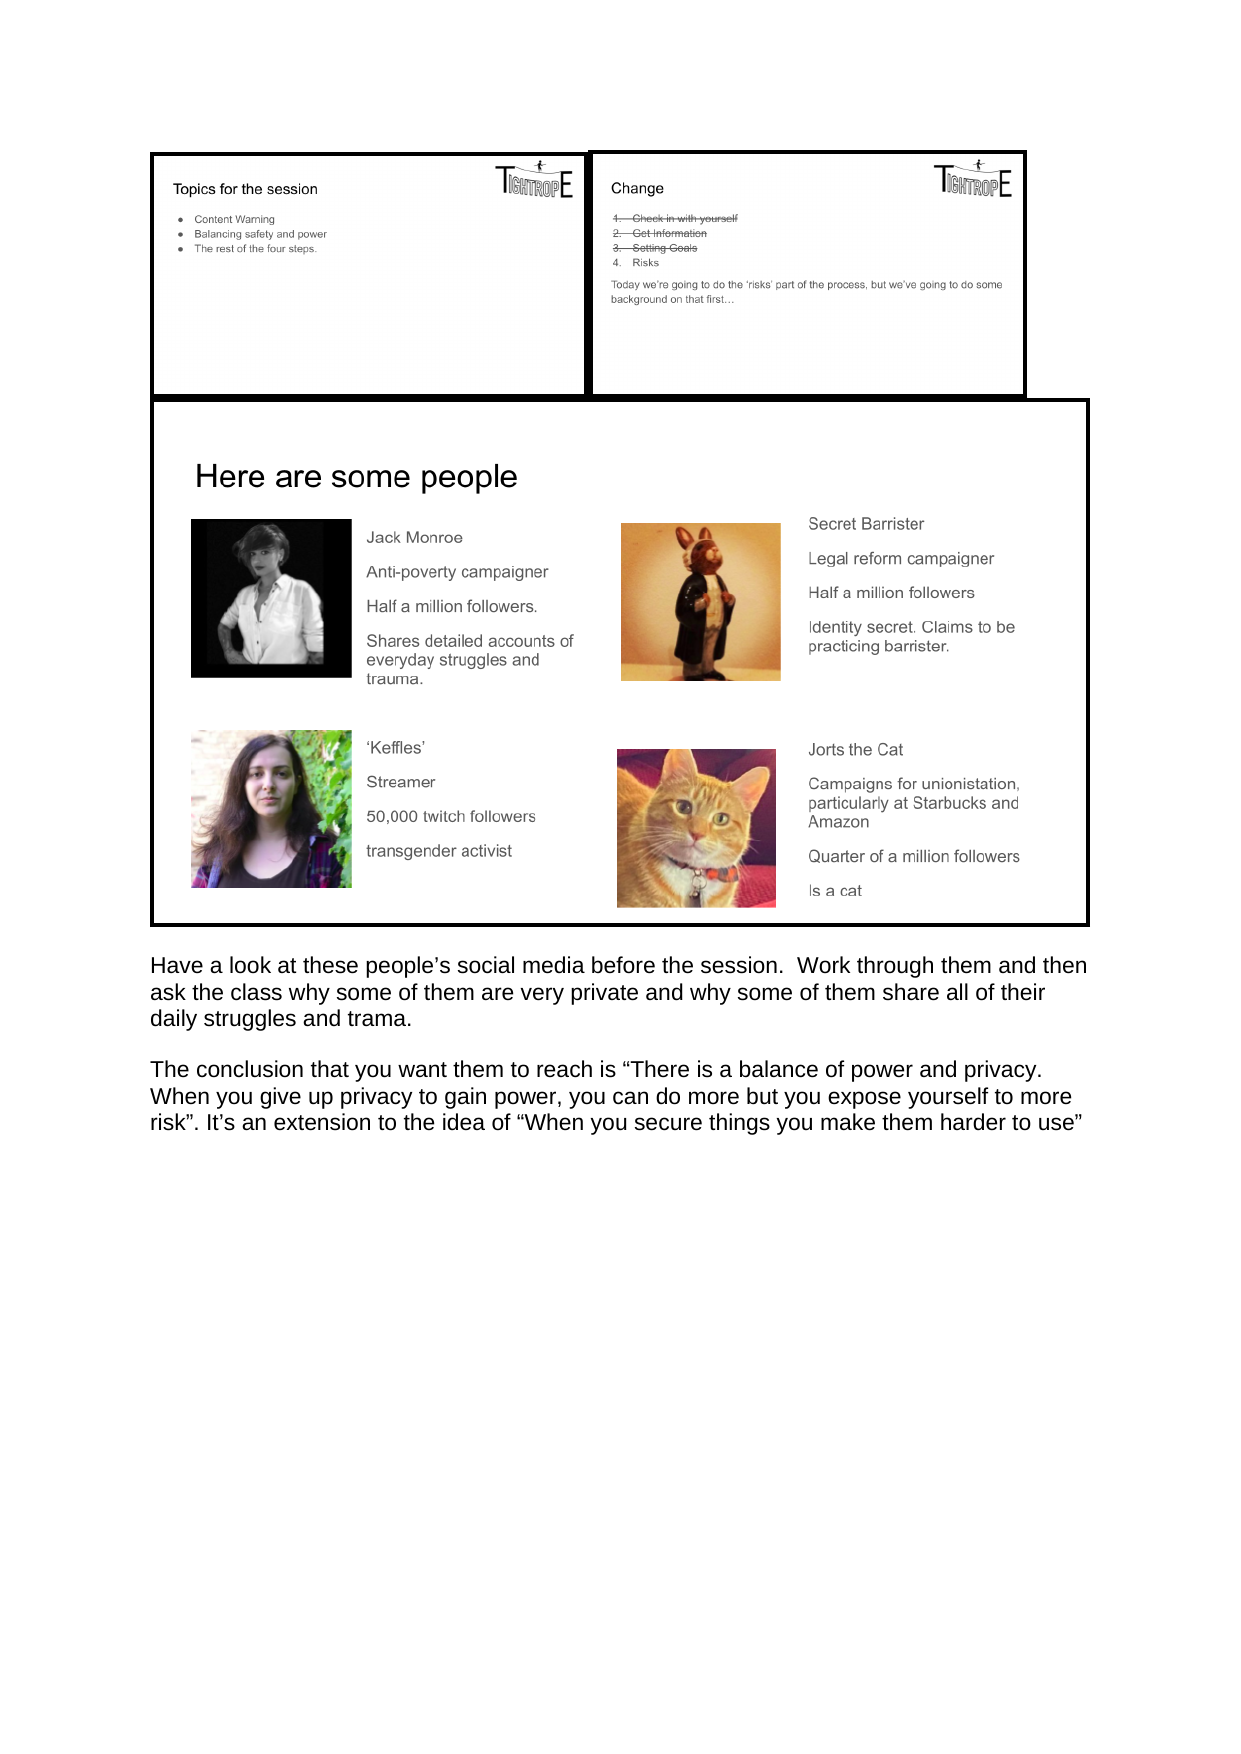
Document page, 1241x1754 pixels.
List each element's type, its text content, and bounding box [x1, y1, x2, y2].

picture [154, 156, 584, 394]
text The conclusion that you want them to reach is “There is a balance of power and privacy. When you give up privacy to gain power, you can do more but you expose yourself to more risk”. It’s an extension to the idea of “When you secure things you make them harder to use” [150, 1056, 1090, 1135]
text Have a look at these people’s social media before the session. Work through them and then ask the class why some of them are very private and why some of them share all of their daily struggles and trama. [150, 952, 1090, 1031]
picture [593, 154, 1023, 394]
picture [154, 402, 1086, 923]
